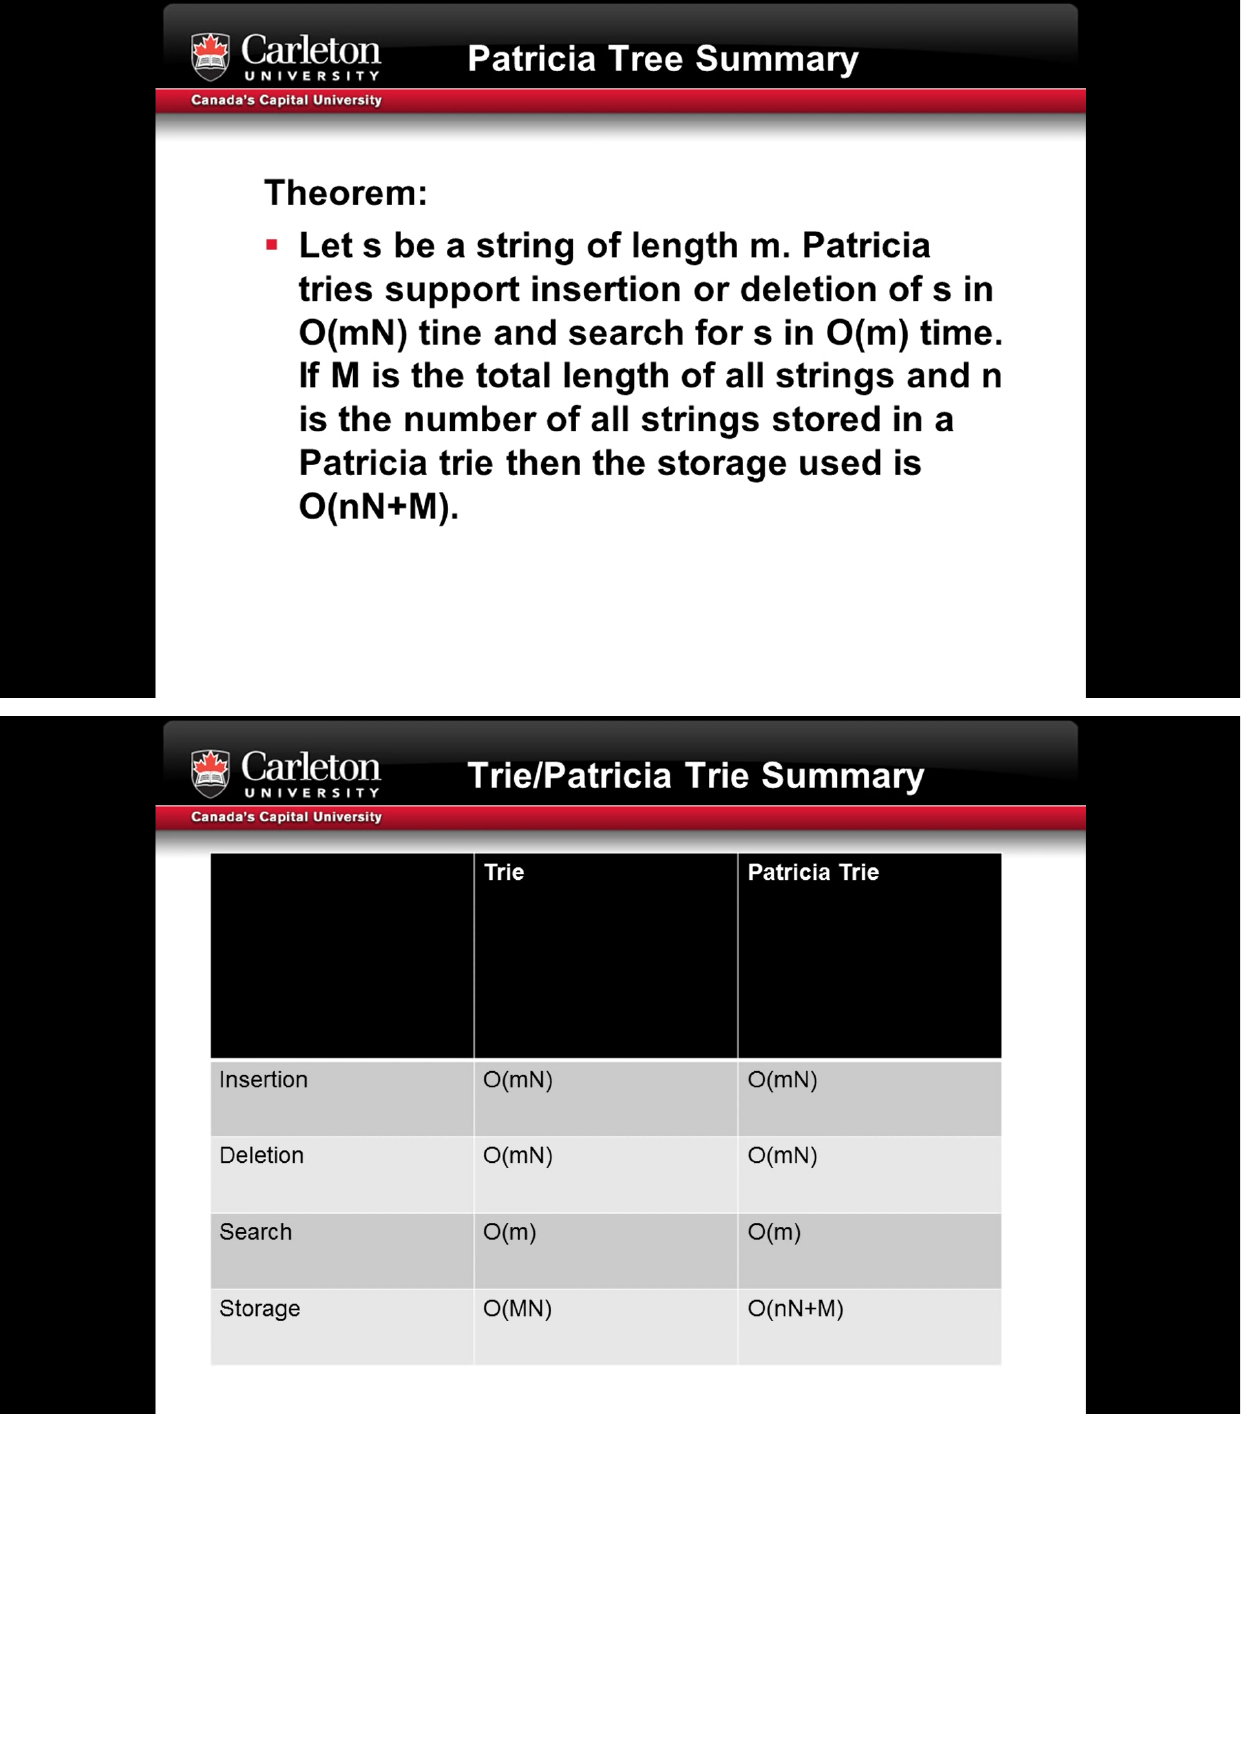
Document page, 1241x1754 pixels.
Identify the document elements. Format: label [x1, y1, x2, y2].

picture [0, 716, 1241, 1414]
picture [0, 0, 1241, 698]
